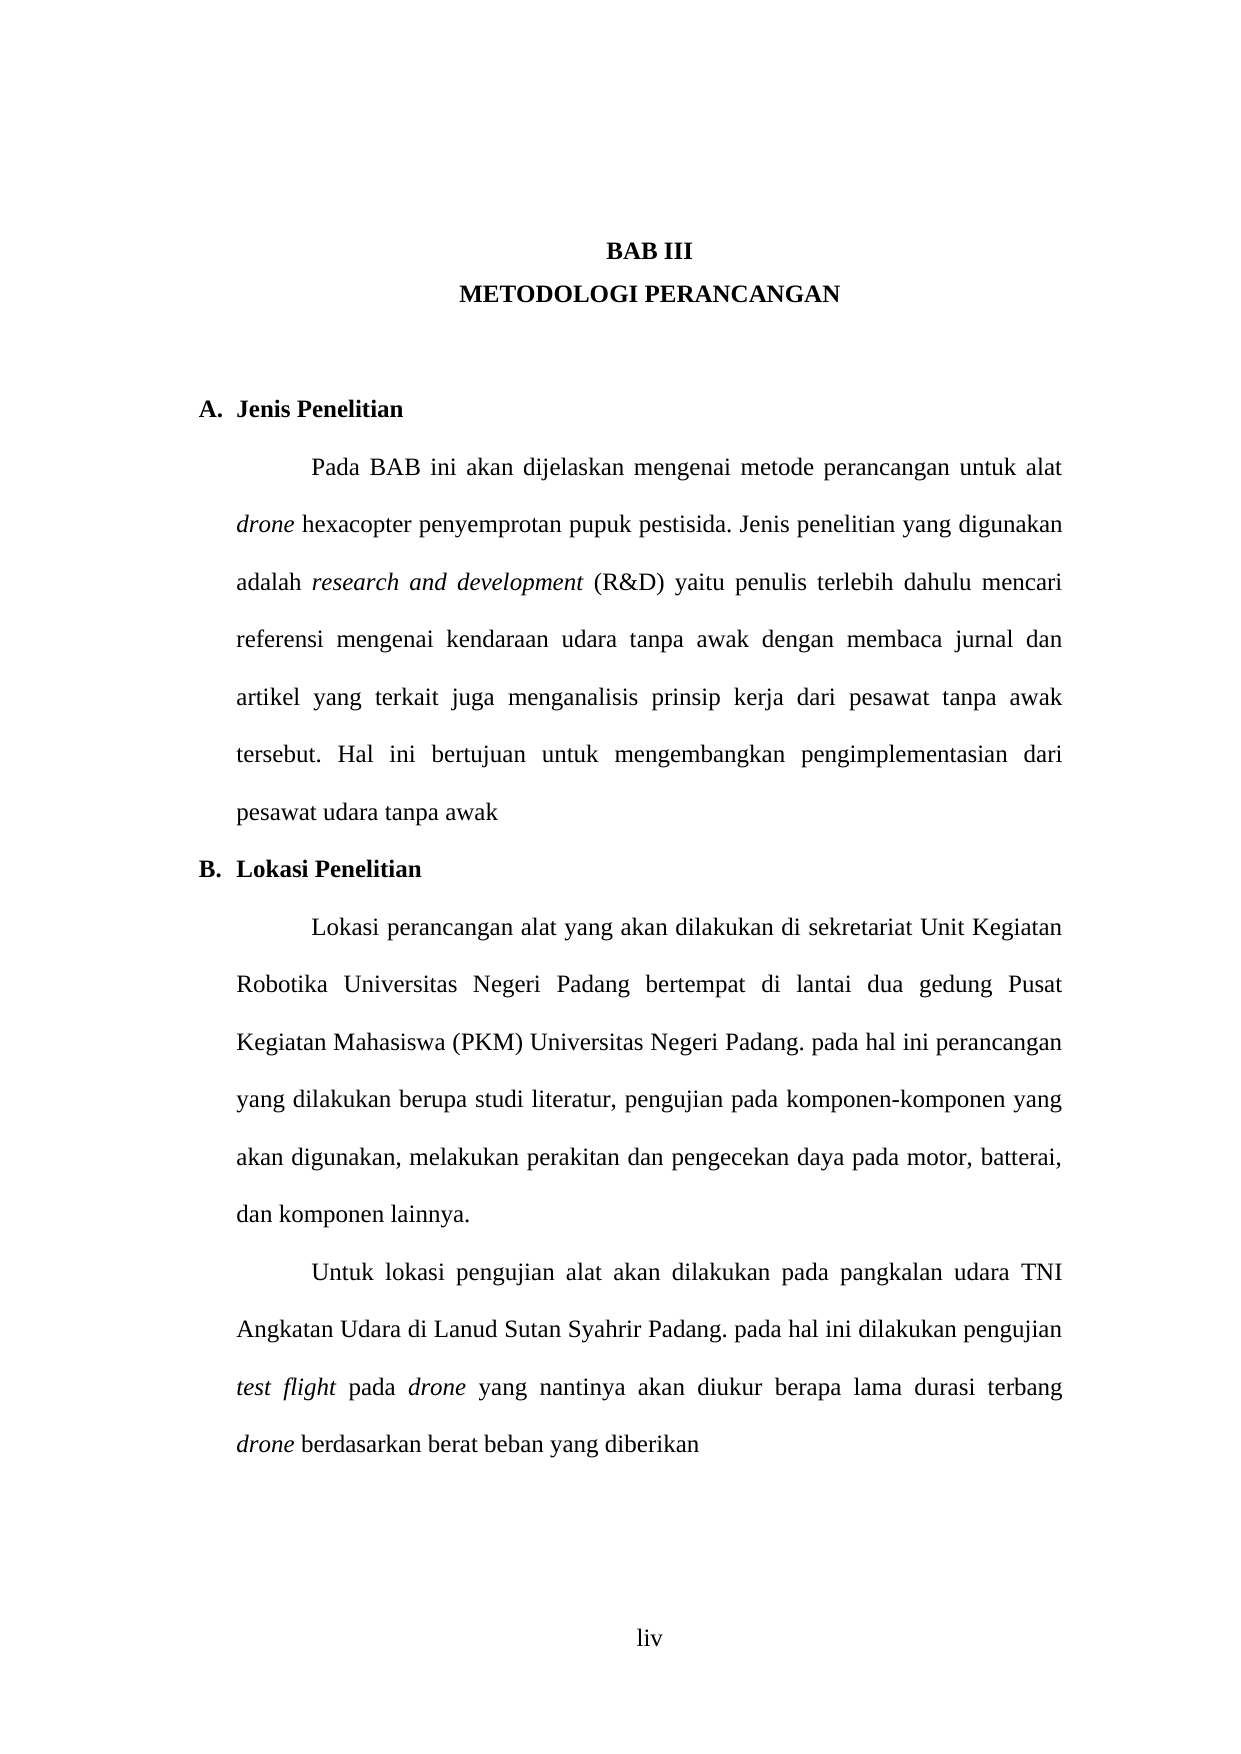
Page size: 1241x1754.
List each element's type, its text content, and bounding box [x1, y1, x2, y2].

list Lokasi Penelitian [199, 854, 1063, 883]
text METODOLOGI PERANCANGAN [236, 279, 1063, 308]
list Jenis Penelitian [199, 394, 1063, 423]
text Untuk lokasi pengujian alat akan dilakukan pada pangkalan udara TNI Angkatan Udara di Lanud Sutan Syahrir Padang. pada hal ini dilakukan pengujian test flight pada drone yang nantinya akan diukur berapa lama durasi terbang drone berdasarkan berat beban yang diberikan [236, 1257, 1063, 1458]
text Lokasi perancangan alat yang akan dilakukan di sekretariat Unit Kegiatan Robotika Universitas Negeri Padang bertempat di lantai dua gedung Pusat Kegiatan Mahasiswa (PKM) Universitas Negeri Padang. pada hal ini perancangan yang dilakukan berupa studi literatur, pengujian pada komponen-komponen yang akan digunakan, melakukan perakitan dan pengecekan daya pada motor, batterai, dan komponen lainnya. [236, 912, 1063, 1228]
subtitle BAB III [236, 236, 1063, 265]
text Pada BAB ini akan dijelaskan mengenai metode perancangan untuk alat drone hexacopter penyemprotan pupuk pestisida. Jenis penelitian yang digunakan adalah research and development (R&D) yaitu penulis terlebih dahulu mencari referensi mengenai kendaraan udara tanpa awak dengan membaca jurnal dan artikel yang terkait juga menganalisis prinsip kerja dari pesawat tanpa awak tersebut. Hal ini bertujuan untuk mengembangkan pengimplementasian dari pesawat udara tanpa awak [236, 452, 1063, 826]
